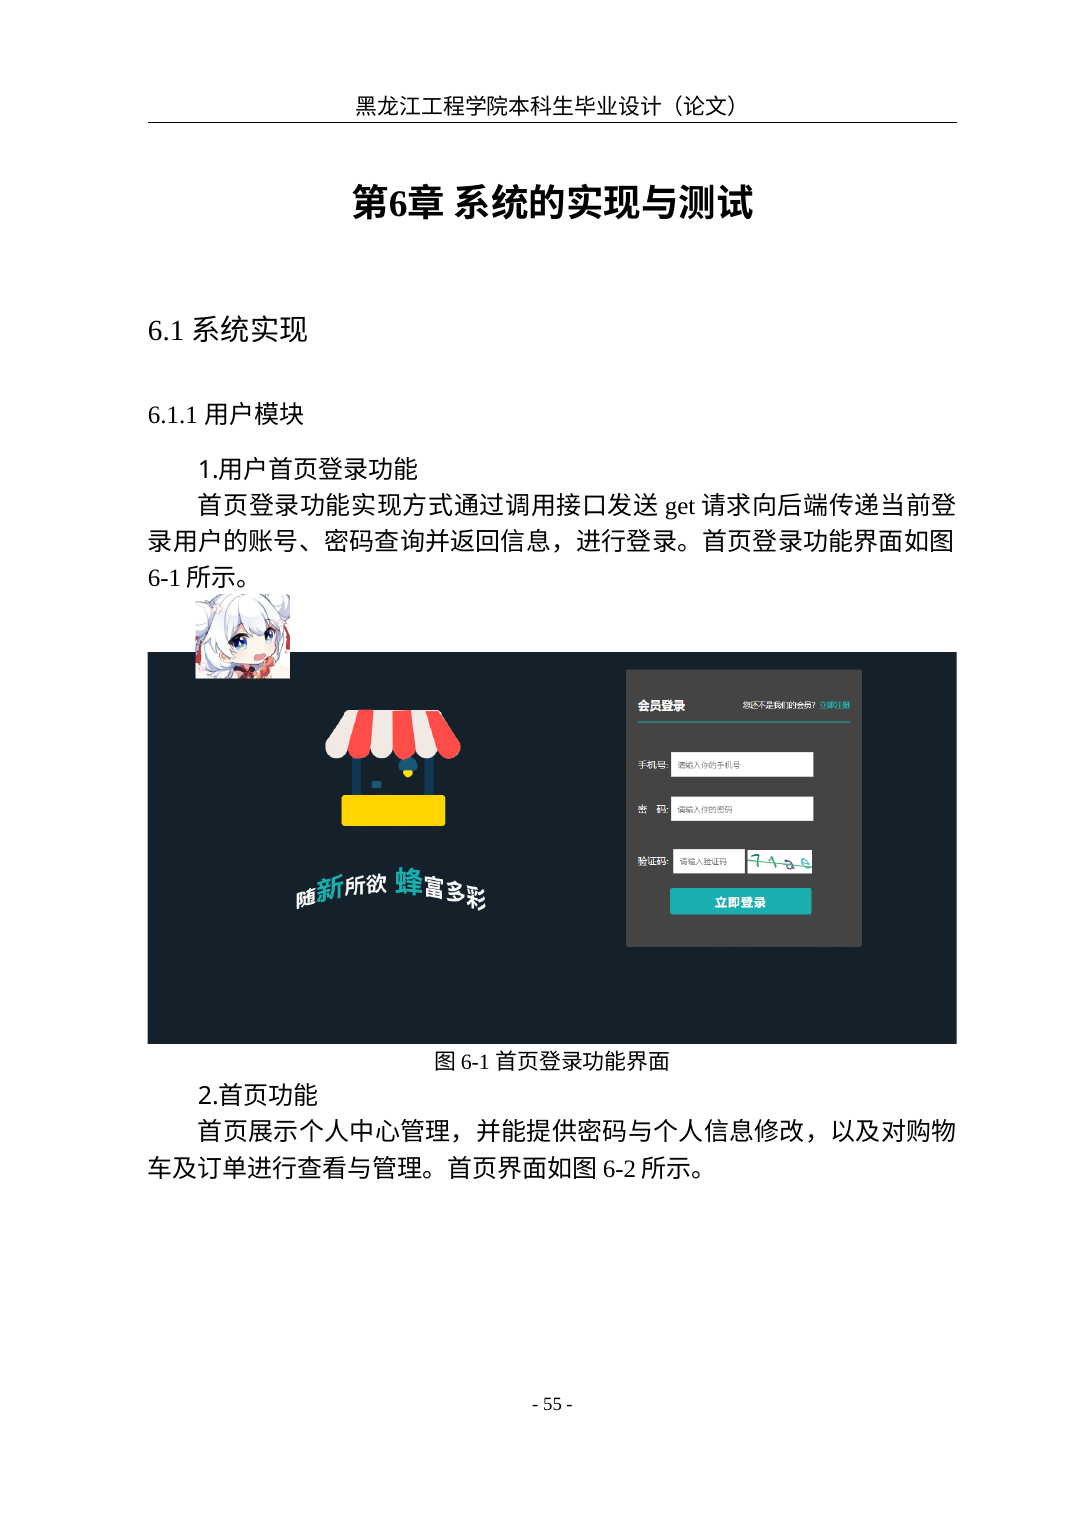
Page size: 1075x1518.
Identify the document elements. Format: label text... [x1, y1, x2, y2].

subtitle 系统的实现与测试 [148, 173, 957, 227]
subtitle 1.用户首页登录功能 [148, 449, 957, 485]
subtitle 用户模块 [148, 395, 957, 431]
text 首页登录功能实现方式通过调用接口发送get请求向后端传递当前登录用户的账号、密码查询并返回信息，进行登录。首页登录功能界面如图6-1所示。 [148, 485, 957, 594]
picture [147, 594, 957, 1044]
subtitle 2.首页功能 [148, 1076, 957, 1112]
text 首页展示个人中心管理，并能提供密码与个人信息修改，以及对购物车及订单进行查看与管理。首页界面如图6-2所示。 [148, 1112, 957, 1184]
text 图6-1 首页登录功能界面 [148, 1044, 957, 1076]
subtitle 系统实现 [148, 306, 957, 348]
